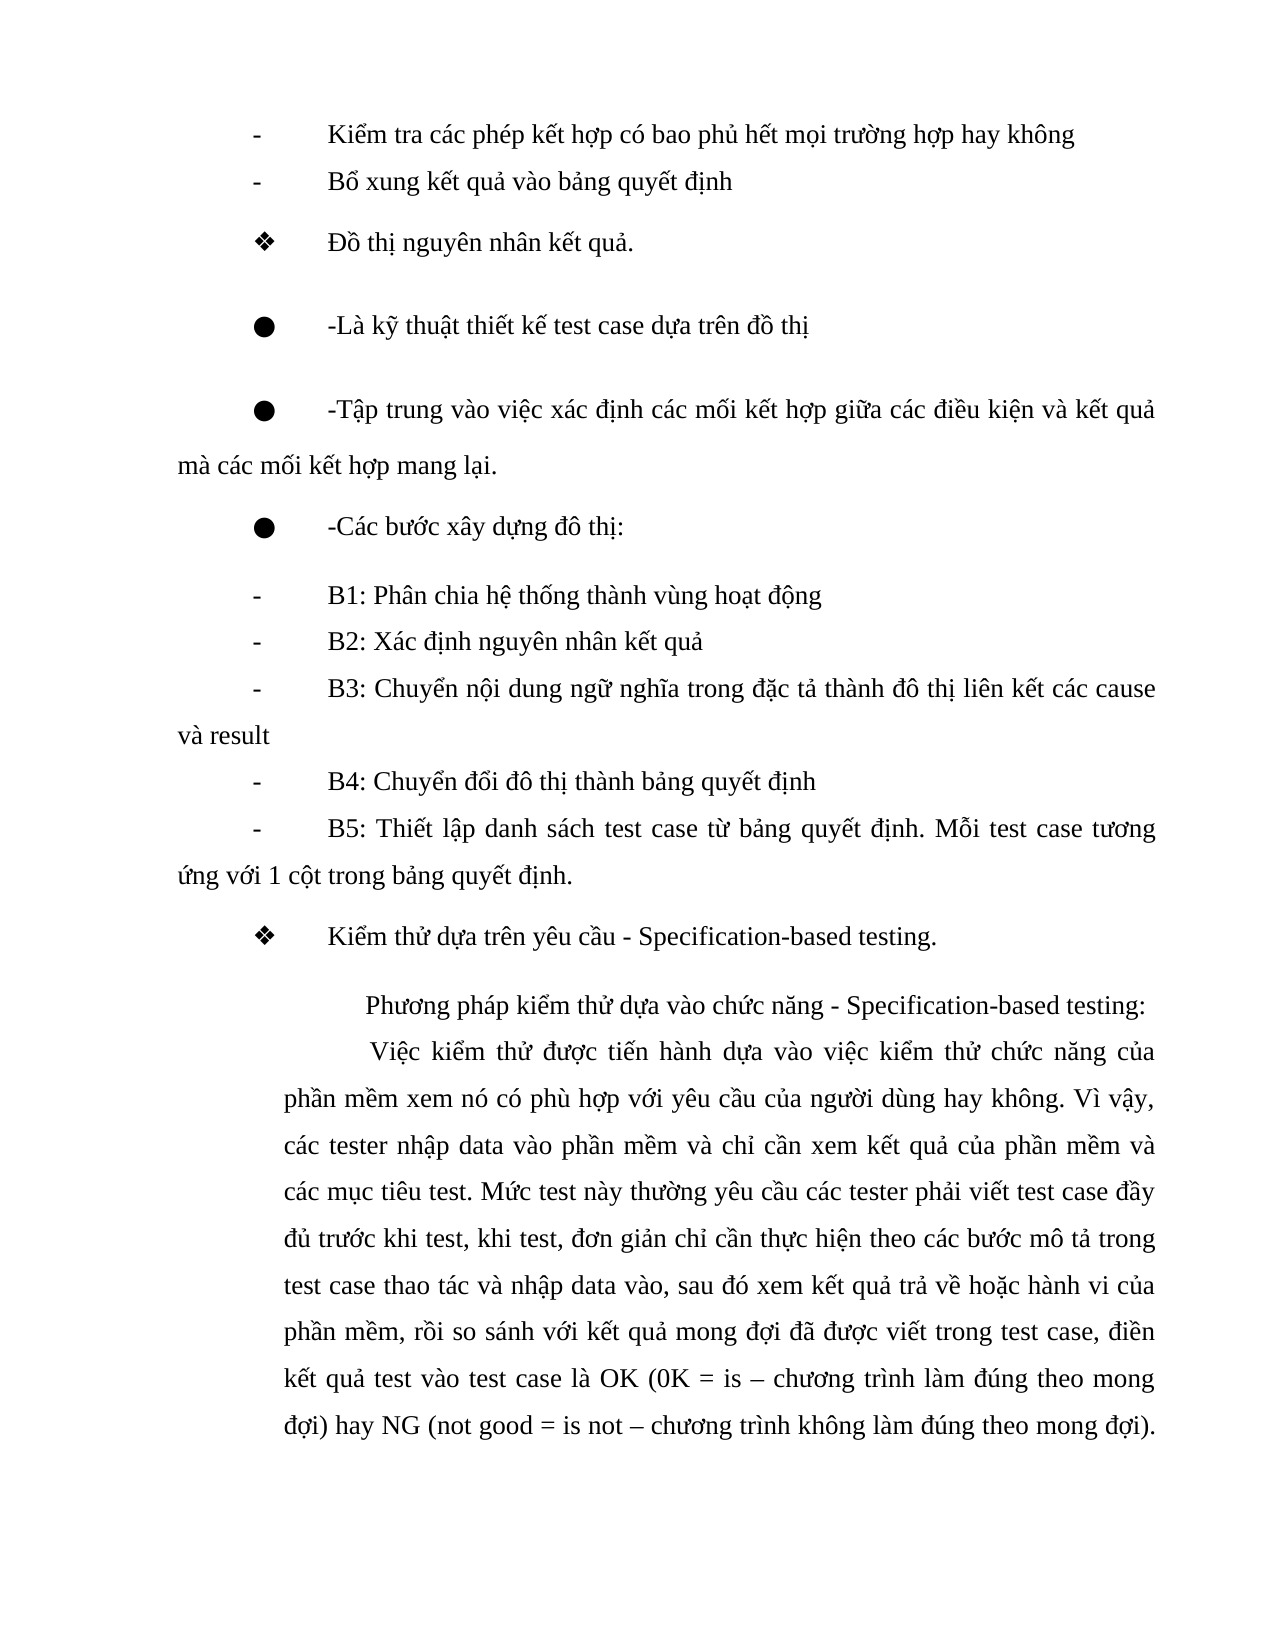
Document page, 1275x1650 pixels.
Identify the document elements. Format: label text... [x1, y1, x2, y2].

list B4: Chuyển đổi đô thị thành bảng quyết định [177, 766, 1157, 797]
list Đồ thị nguyên nhân kết quả. [177, 211, 1157, 267]
list B3: Chuyển nội dung ngữ nghĩa trong đặc tả thành đô thị liên kết các cause và result [177, 672, 1157, 750]
list Kiểm thử dựa trên yêu cầu - Specification-based testing. [177, 906, 1157, 961]
list B2: Xác định nguyên nhân kết quả [177, 626, 1157, 657]
list -Là kỹ thuật thiết kế test case dựa trên đồ thị [177, 295, 1157, 350]
list -Các bước xây dựng đô thị: [177, 496, 1157, 551]
list -Tập trung vào việc xác định các mối kết hợp giữa các điều kiện và kết quả mà các mối kết hợp mang lại. [177, 378, 1157, 480]
list Kiểm tra các phép kết hợp có bao phủ hết mọi trường hợp hay không [177, 118, 1157, 149]
text Phương pháp kiểm thử dựa vào chức năng - Specification-based testing: [283, 989, 1157, 1020]
list B1: Phân chia hệ thống thành vùng hoạt động [177, 579, 1157, 610]
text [283, 1035, 1157, 1440]
list Bổ xung kết quả vào bảng quyết định [177, 165, 1157, 196]
list B5: Thiết lập danh sách test case từ bảng quyết định. Mỗi test case tương ứng với 1 cột trong bảng quyết định. [177, 812, 1157, 890]
